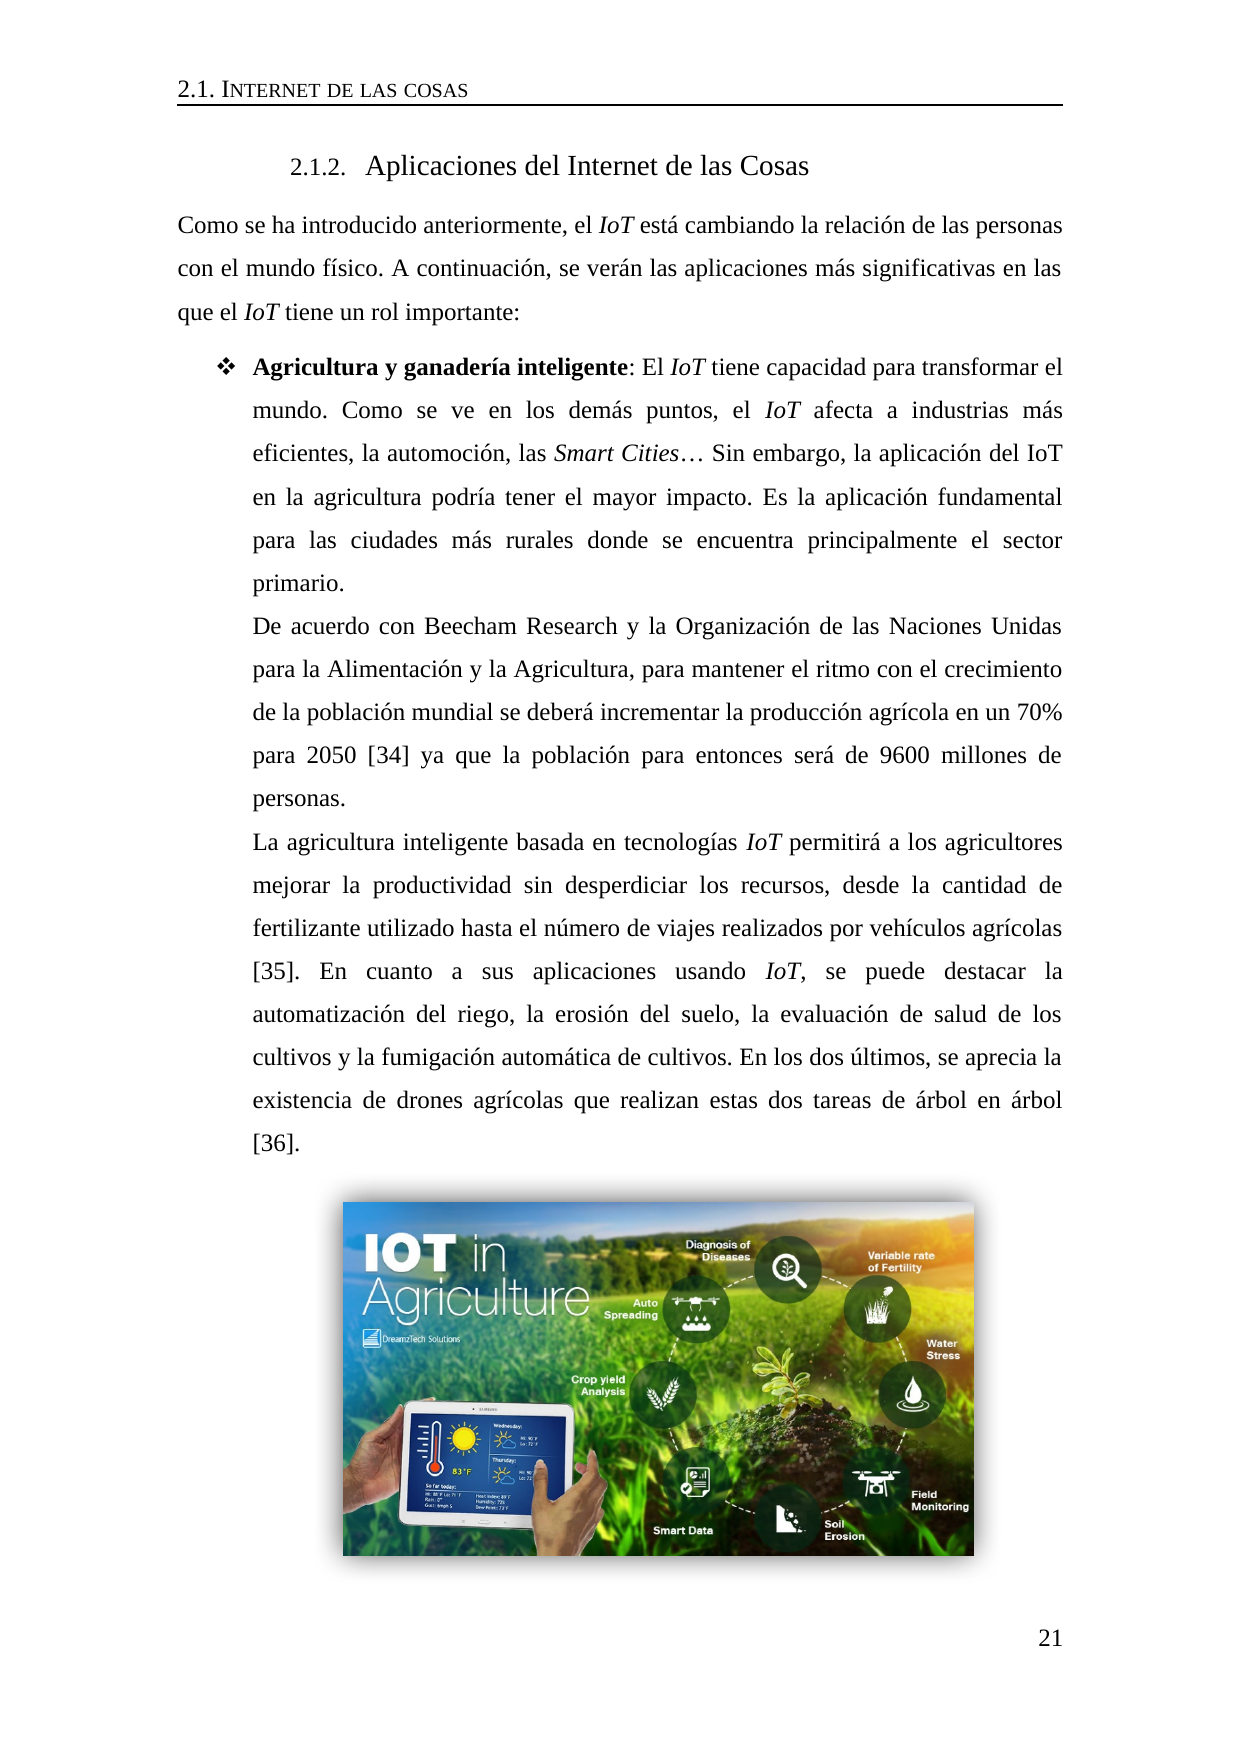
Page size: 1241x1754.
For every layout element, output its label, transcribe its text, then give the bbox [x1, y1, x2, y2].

list Agricultura y ganadería inteligente: El IoT tiene capacidad para transformar el mundo. Como se ve en los demás puntos, el IoT afecta a industrias más eficientes, la automoción, las Smart Cities… Sin embargo, la aplicación del IoT en la agricultura podría tener el mayor impacto. Es la aplicación fundamental para las ciudades más rurales donde se encuentra principalmente el sector primario. [215, 352, 1063, 597]
list De acuerdo con Beecham Research y la Organización de las Naciones Unidas para la Alimentación y la Agricultura, para mantener el ritmo con el crecimiento de la población mundial se deberá incrementar la producción agrícola en un 70% para 2050 [34] ya que la población para entonces será de 9600 millones de personas. [252, 611, 1063, 812]
list La agricultura inteligente basada en tecnologías IoT permitirá a los agricultores mejorar la productividad sin desperdiciar los recursos, desde la cantidad de fertilizante utilizado hasta el número de viajes realizados por vehículos agrícolas [35]. En cuanto a sus aplicaciones usando IoT, se puede destacar la automatización del riego, la erosión del suelo, la evaluación de salud de los cultivos y la fumigación automática de cultivos. En los dos últimos, se aprecia la existencia de drones agrícolas que realizan estas dos tareas de árbol en árbol [36]. [252, 827, 1063, 1157]
text Como se ha introducido anteriormente, el IoT está cambiando la relación de las personas con el mundo físico. A continuación, se verán las aplicaciones más significativas en las que el IoT tiene un rol importante: [177, 210, 1063, 325]
picture [343, 1202, 974, 1556]
list Aplicaciones del Internet de las Cosas [290, 148, 1063, 181]
